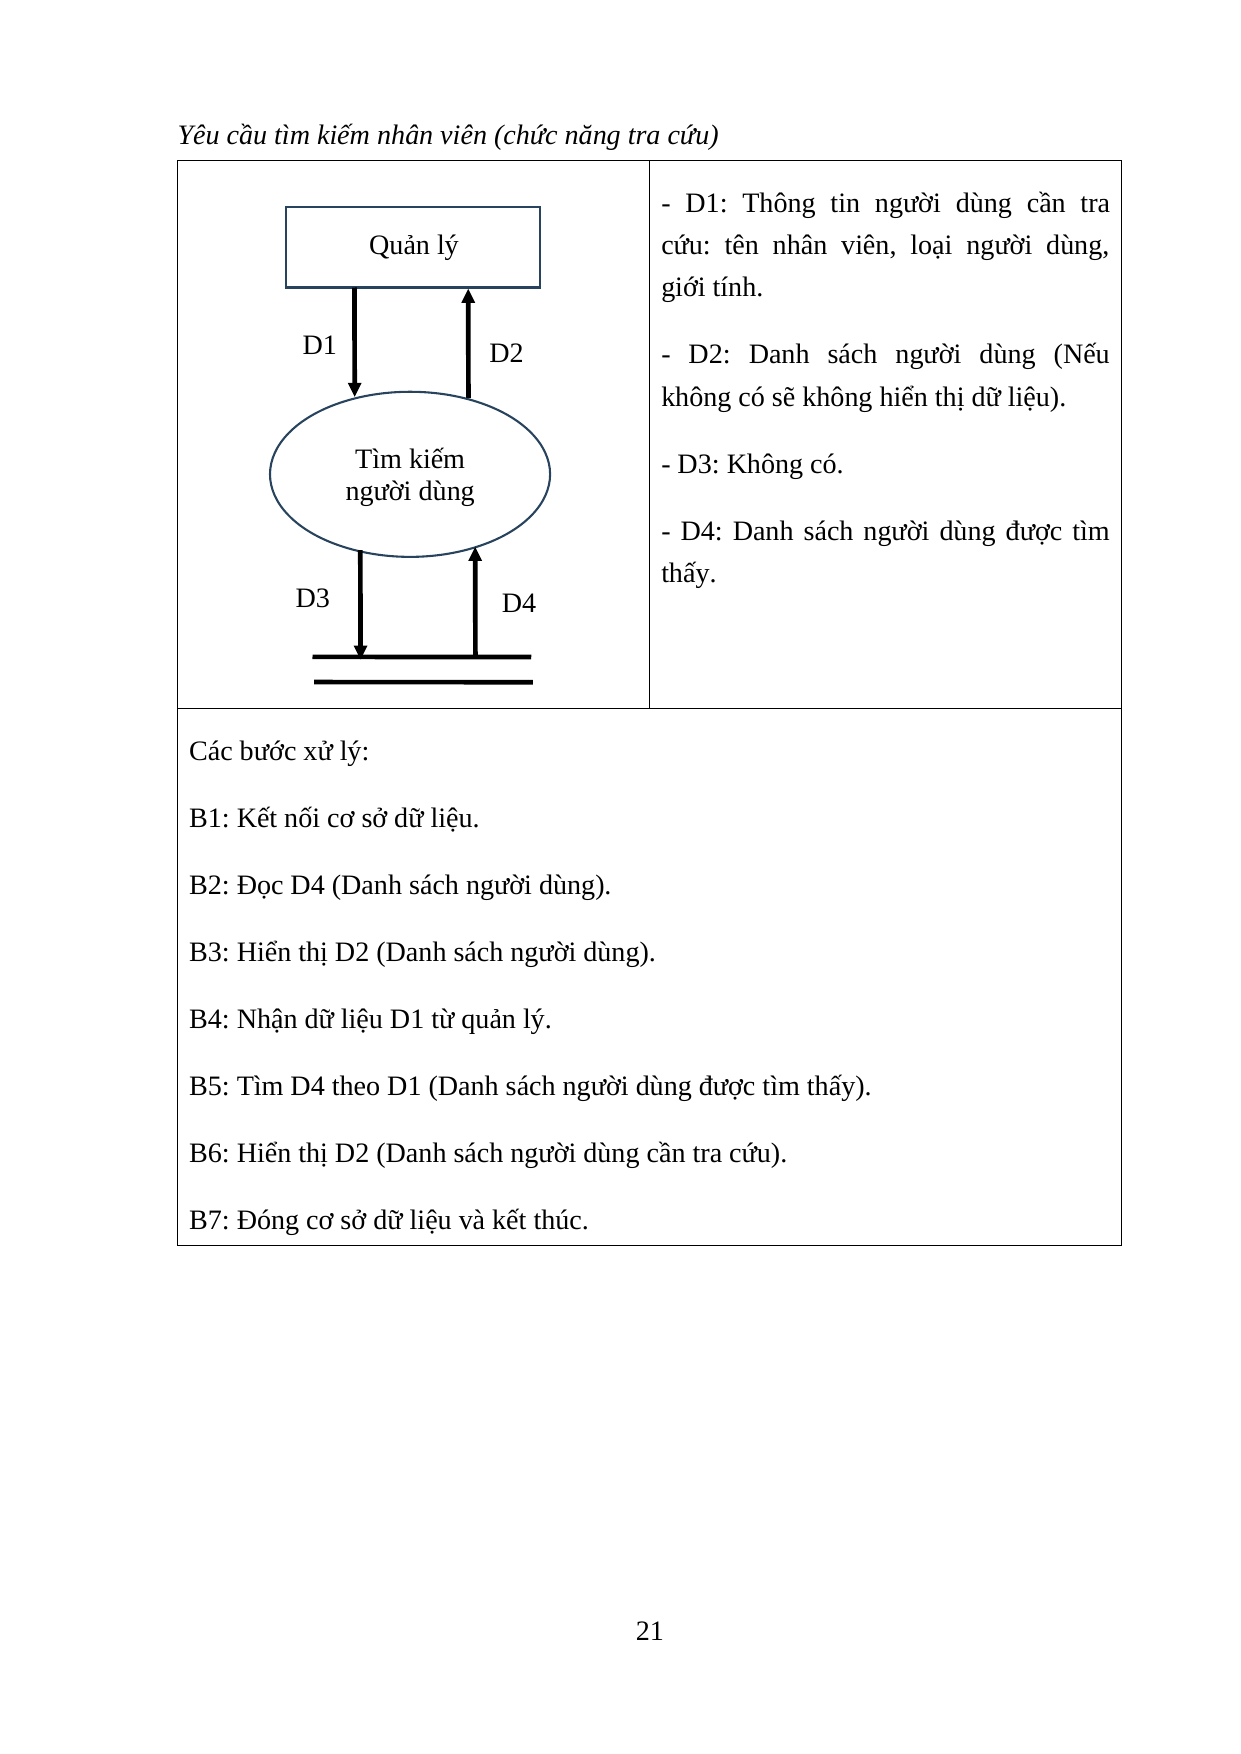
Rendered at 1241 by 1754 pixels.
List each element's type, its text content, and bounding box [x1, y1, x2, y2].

text Yêu cầu tìm kiếm nhân viên (chức năng tra cứu) [177, 118, 1122, 151]
table_header - D1: Thông tin người dùng cần tra cứu: tên nhân viên, loại người dùng, giới tính. - D2: Danh sách người dùng (Nếu không có sẽ không hiển thị dữ liệu). - D3: Không có. - D4: Danh sách người dùng được tìm thấy. [650, 161, 1121, 708]
table_cell Các bước xử lý: B1: Kết nối cơ sở dữ liệu. B2: Đọc D4 (Danh sách người dùng). B3: Hiển thị D2 (Danh sách người dùng). B4: Nhận dữ liệu D1 từ quản lý. B5: Tìm D4 theo D1 (Danh sách người dùng được tìm thấy). B6: Hiển thị D2 (Danh sách người dùng cần tra cứu). B7: Đóng cơ sở dữ liệu và kết thúc. [178, 709, 1121, 1245]
table_header Quản lý [178, 161, 649, 708]
